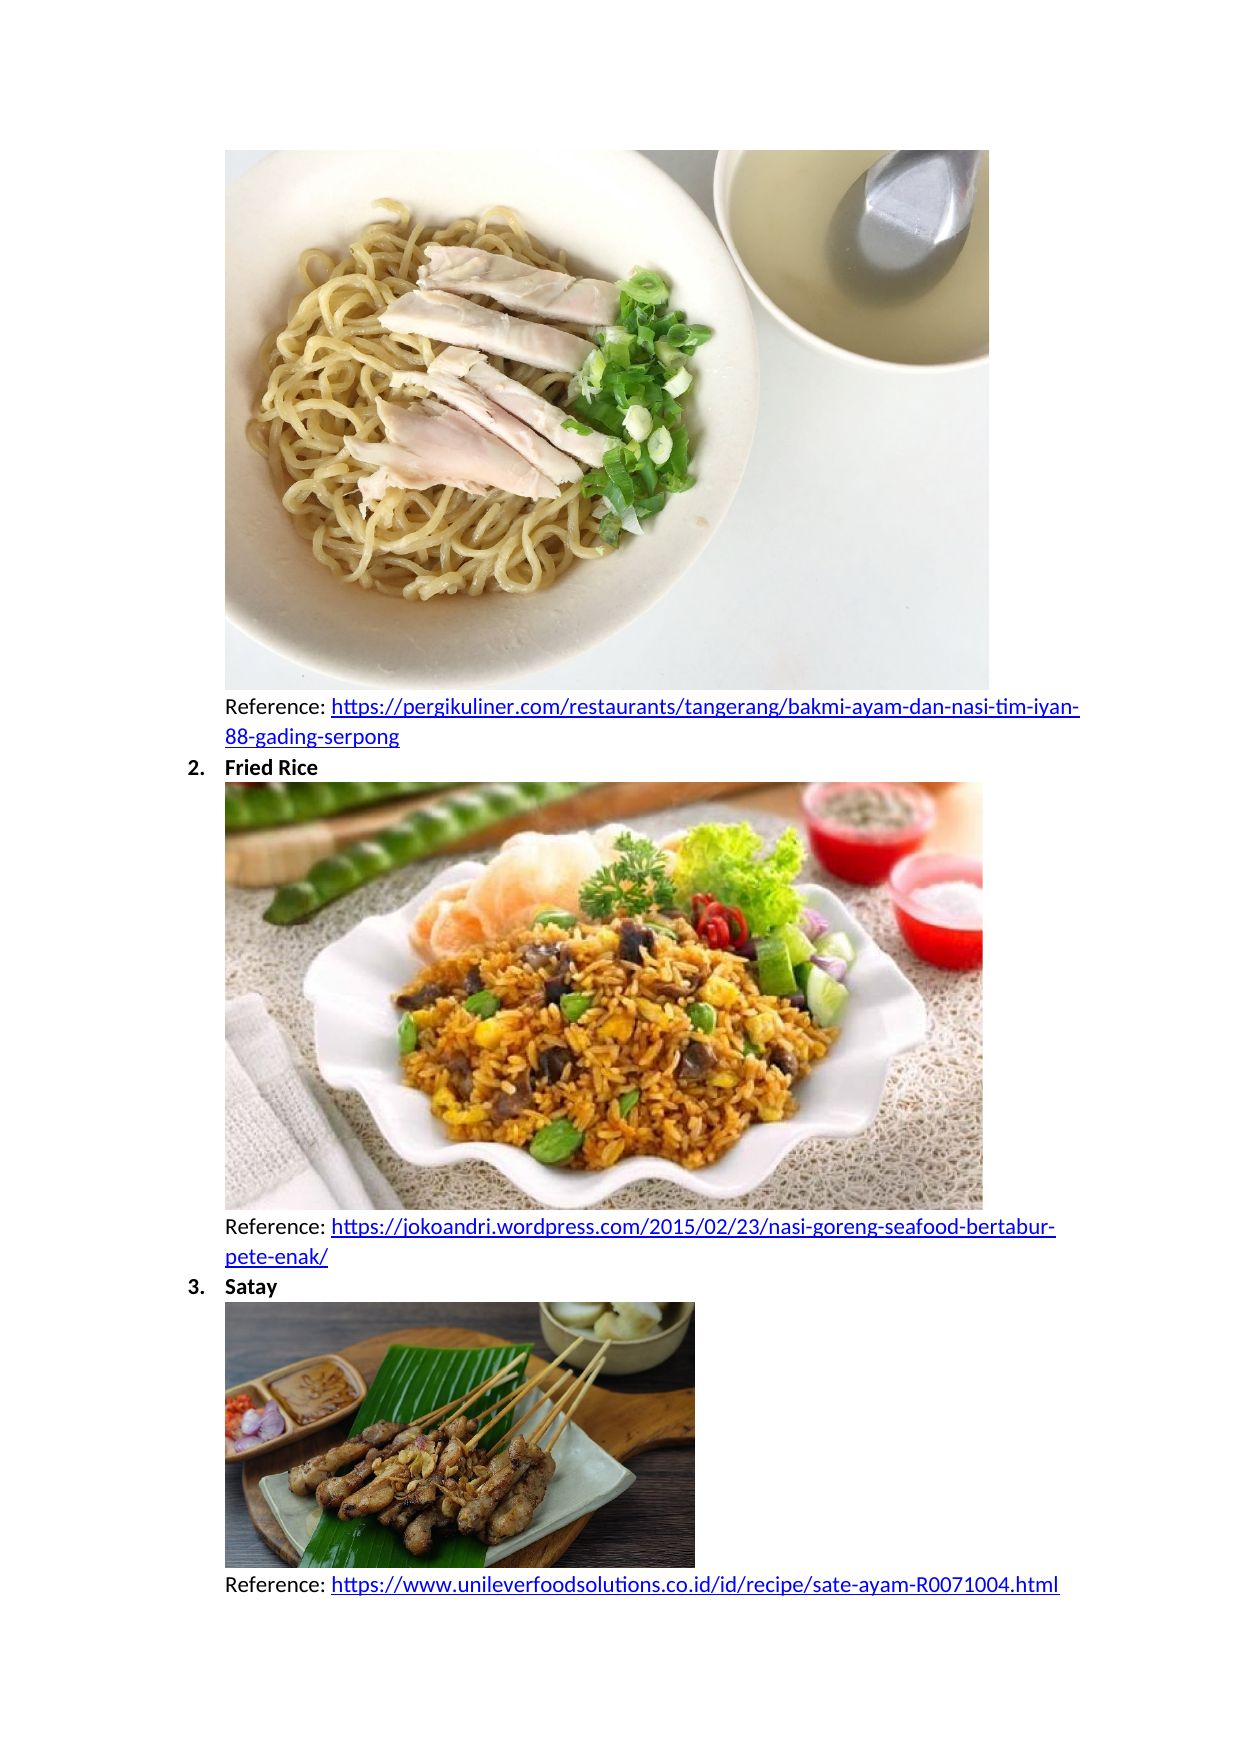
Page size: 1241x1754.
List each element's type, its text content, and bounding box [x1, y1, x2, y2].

list Satay [187, 1272, 1090, 1301]
picture [225, 782, 983, 1210]
list Reference: https://jokoandri.wordpress.com/2015/02/23/nasi-goreng-seafood-bertabur-pete-enak/ [225, 1212, 1090, 1270]
list Reference: https://pergikuliner.com/restaurants/tangerang/bakmi-ayam-dan-nasi-tim-iyan-88-gading-serpong [225, 692, 1090, 750]
list Fried Rice [187, 753, 1090, 781]
list Reference: https://www.unileverfoodsolutions.co.id/id/recipe/sate-ayam-R0071004.html [225, 1570, 1090, 1598]
picture [225, 1302, 695, 1568]
picture [225, 150, 990, 690]
